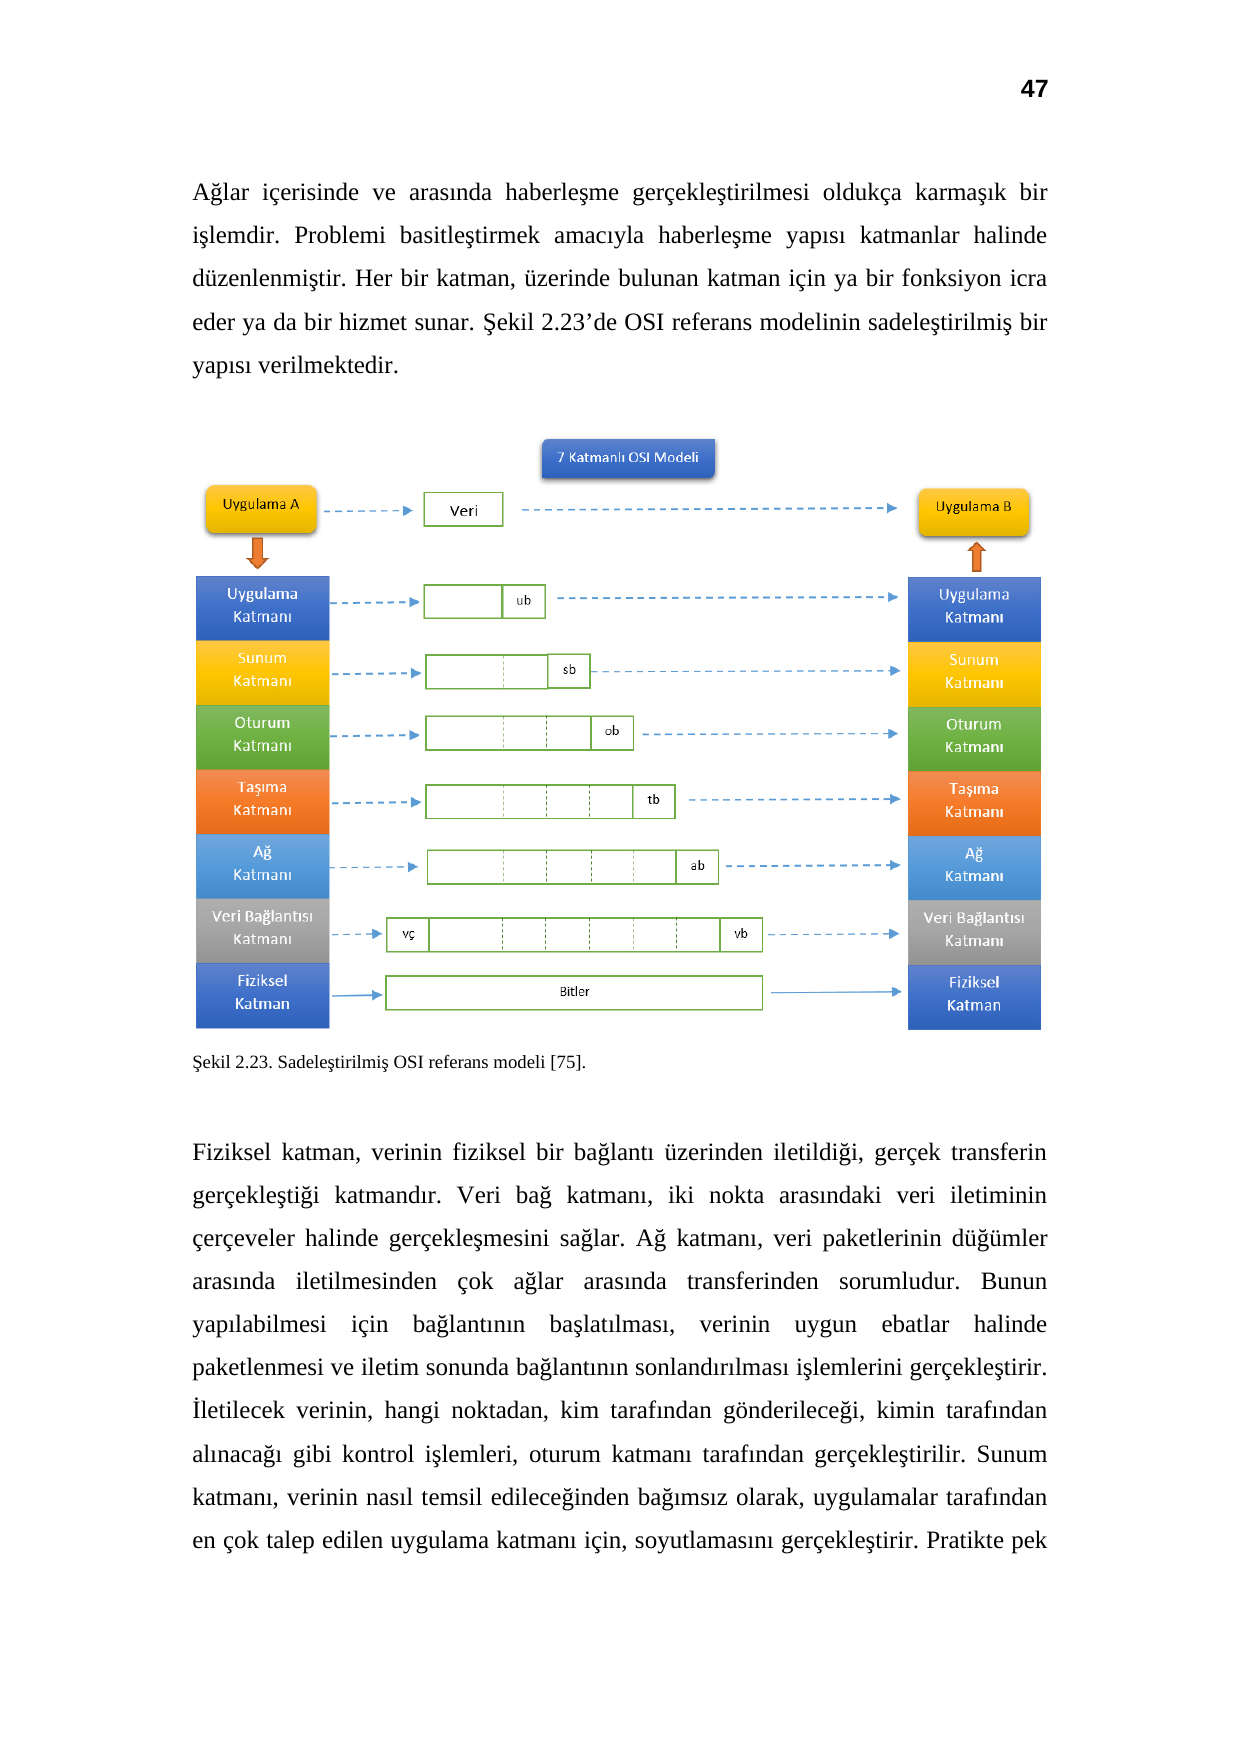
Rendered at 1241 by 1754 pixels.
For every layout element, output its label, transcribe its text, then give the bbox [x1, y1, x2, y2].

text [192, 1137, 1048, 1554]
picture [192, 436, 1049, 1037]
